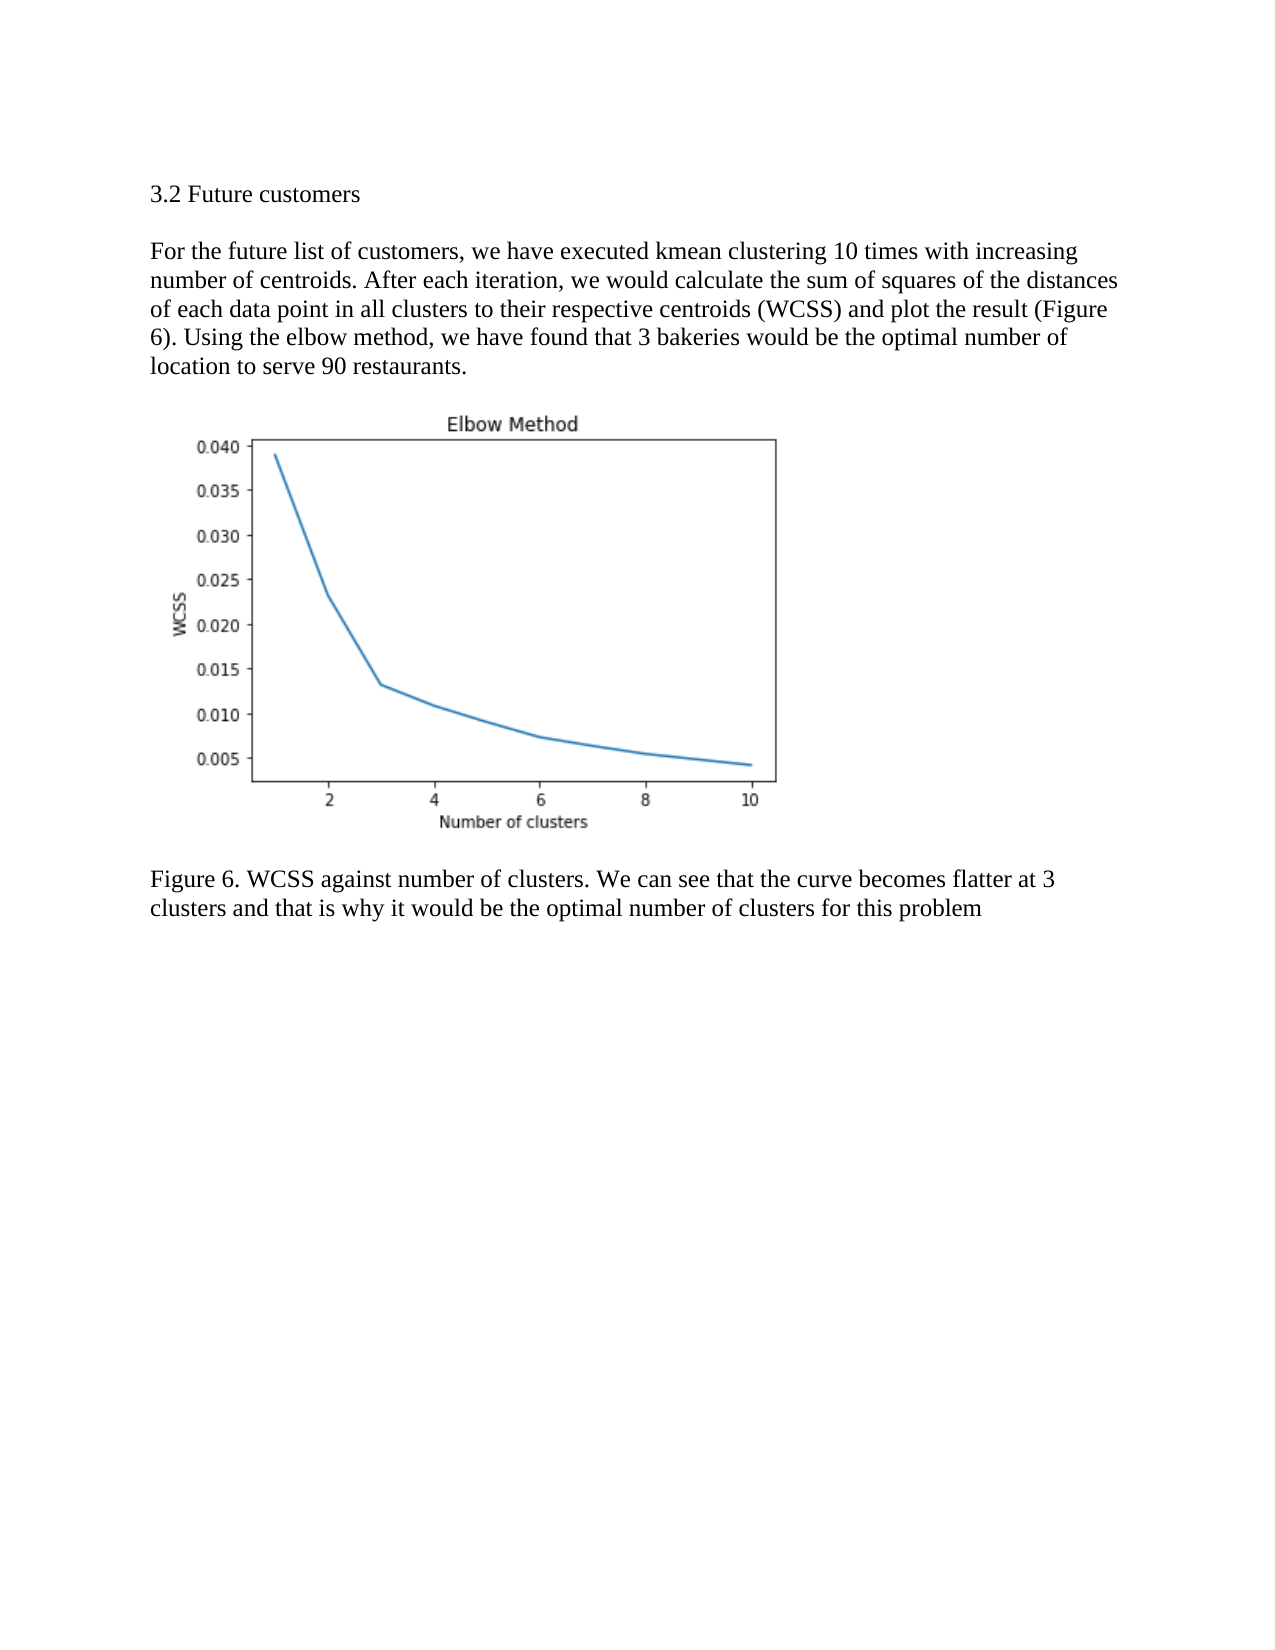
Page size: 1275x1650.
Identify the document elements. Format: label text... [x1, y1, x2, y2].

picture [150, 408, 827, 836]
